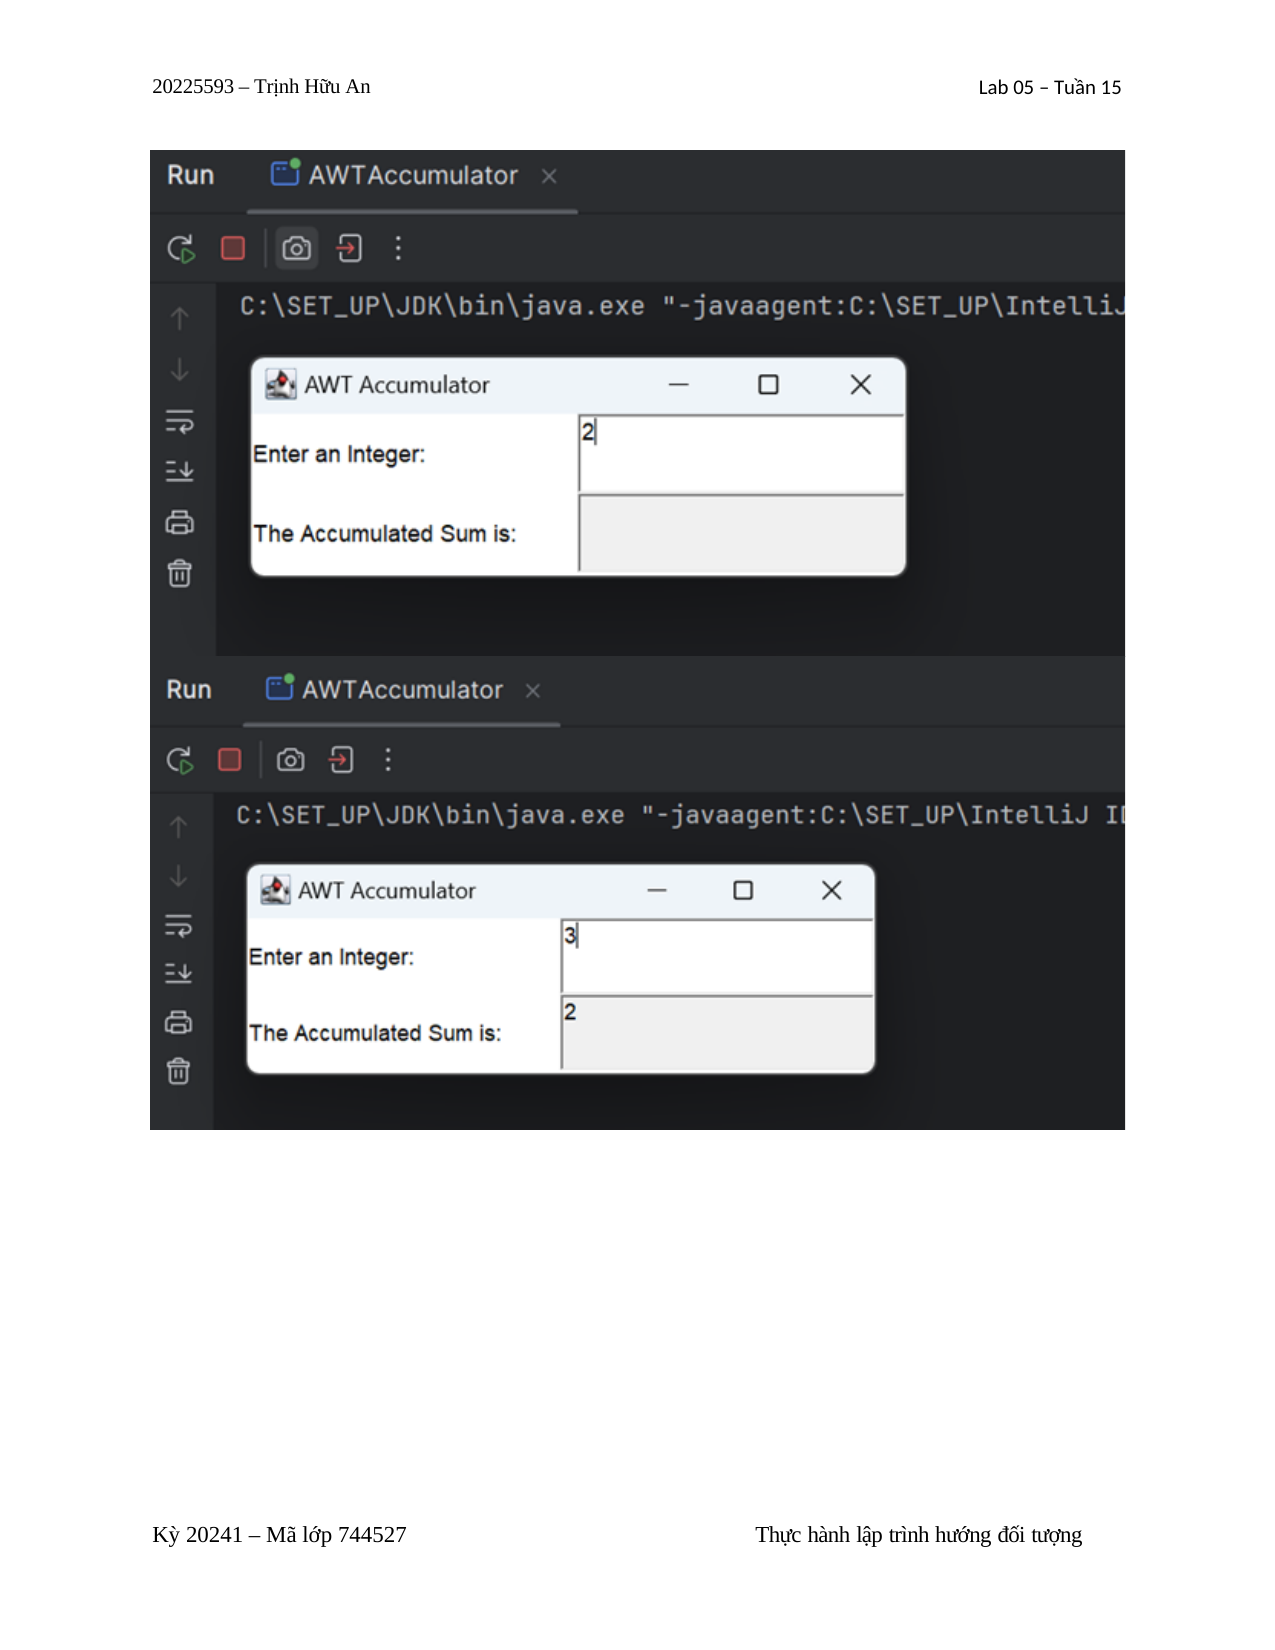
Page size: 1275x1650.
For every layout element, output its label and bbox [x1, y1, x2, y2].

picture [150, 150, 1125, 1130]
